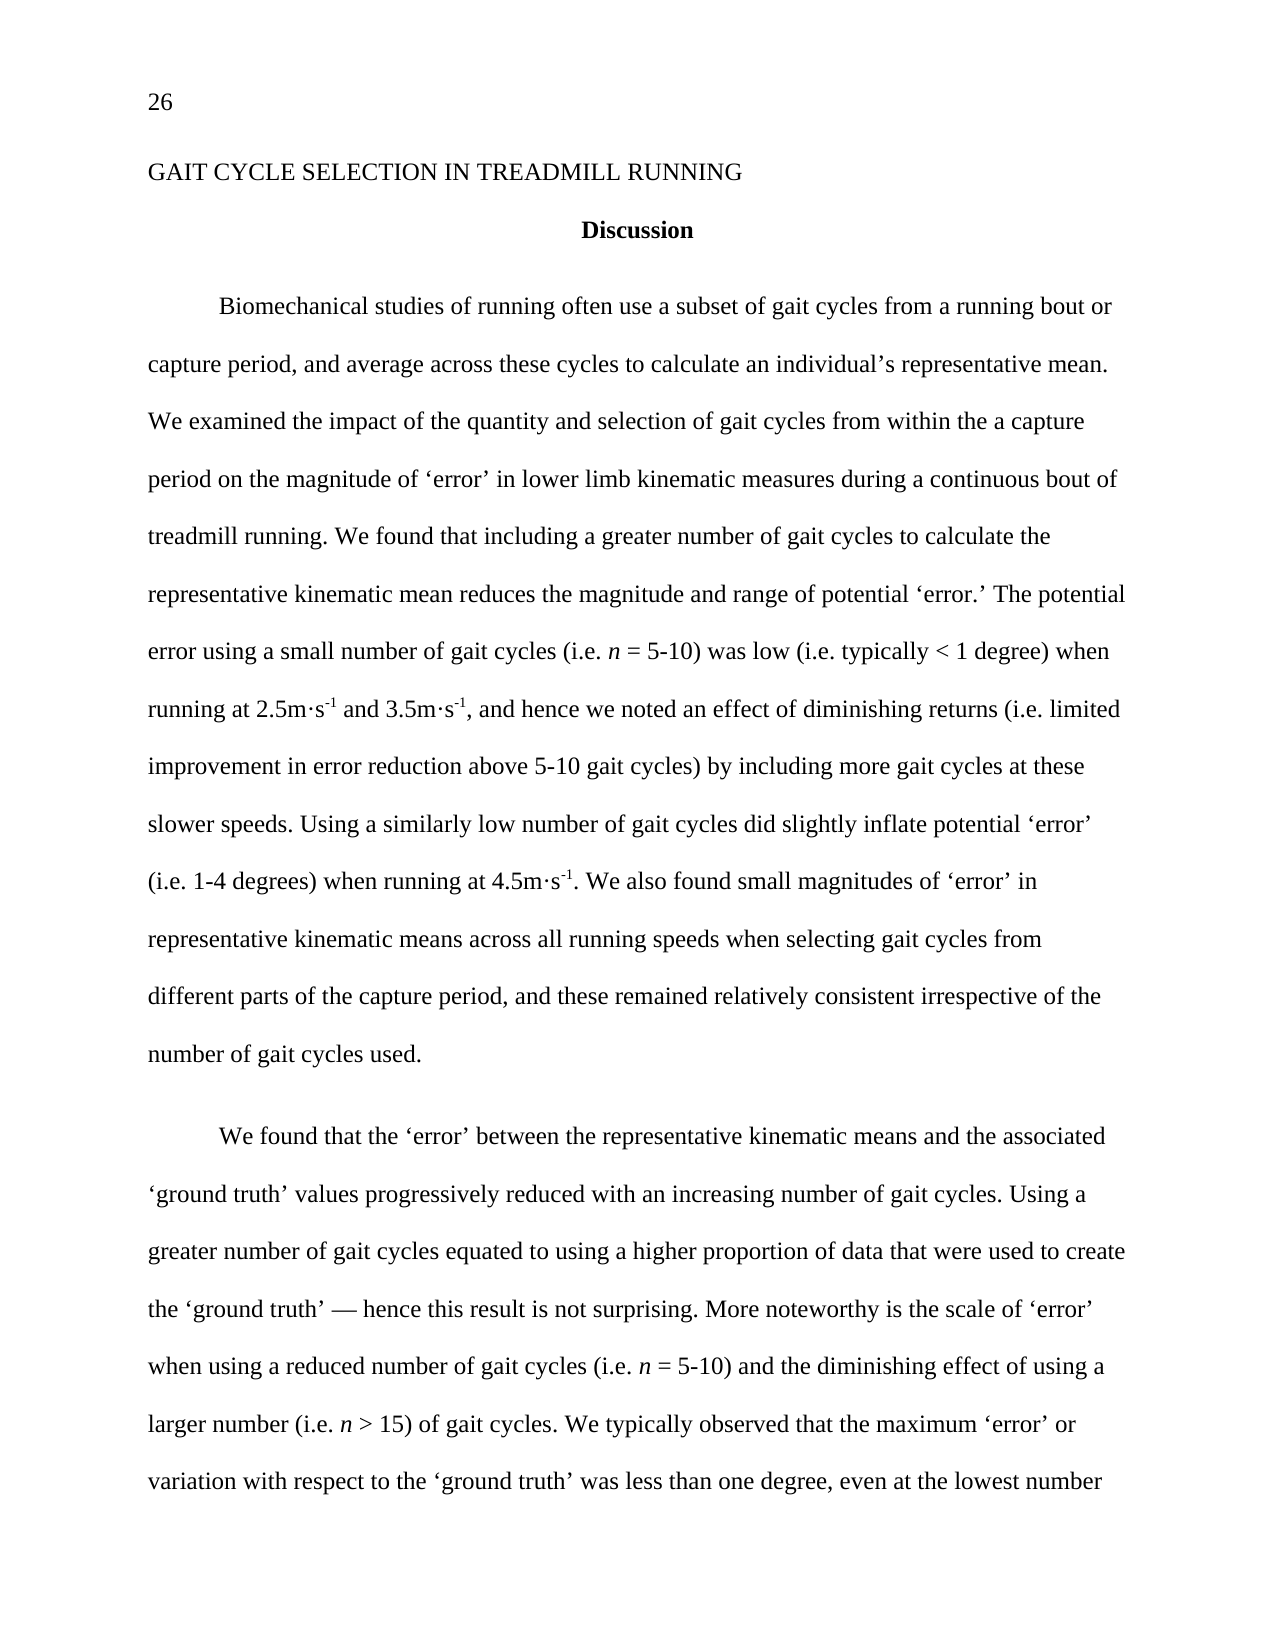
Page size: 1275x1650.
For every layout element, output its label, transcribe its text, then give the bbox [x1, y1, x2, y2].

text Biomechanical studies of running often use a subset of gait cycles from a running bout or capture period, and average across these cycles to calculate an individual’s representative mean. We examined the impact of the quantity and selection of gait cycles from within the a capture period on the magnitude of ‘error’ in lower limb kinematic measures during a continuous bout of treadmill running. We found that including a greater number of gait cycles to calculate the representative kinematic mean reduces the magnitude and range of potential ‘error.’ The potential error using a small number of gait cycles (i.e. n = 5-10) was low (i.e. typically < 1 degree) when running at 2.5m·s-1 and 3.5m·s-1, and hence we noted an effect of diminishing returns (i.e. limited improvement in error reduction above 5-10 gait cycles) by including more gait cycles at these slower speeds. Using a similarly low number of gait cycles did slightly inflate potential ‘error’ (i.e. 1-4 degrees) when running at 4.5m·s-1. We also found small magnitudes of ‘error’ in representative kinematic means across all running speeds when selecting gait cycles from different parts of the capture period, and these remained relatively consistent irrespective of the number of gait cycles used. [148, 291, 1127, 1067]
subtitle Discussion [148, 215, 1127, 244]
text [148, 1121, 1127, 1495]
